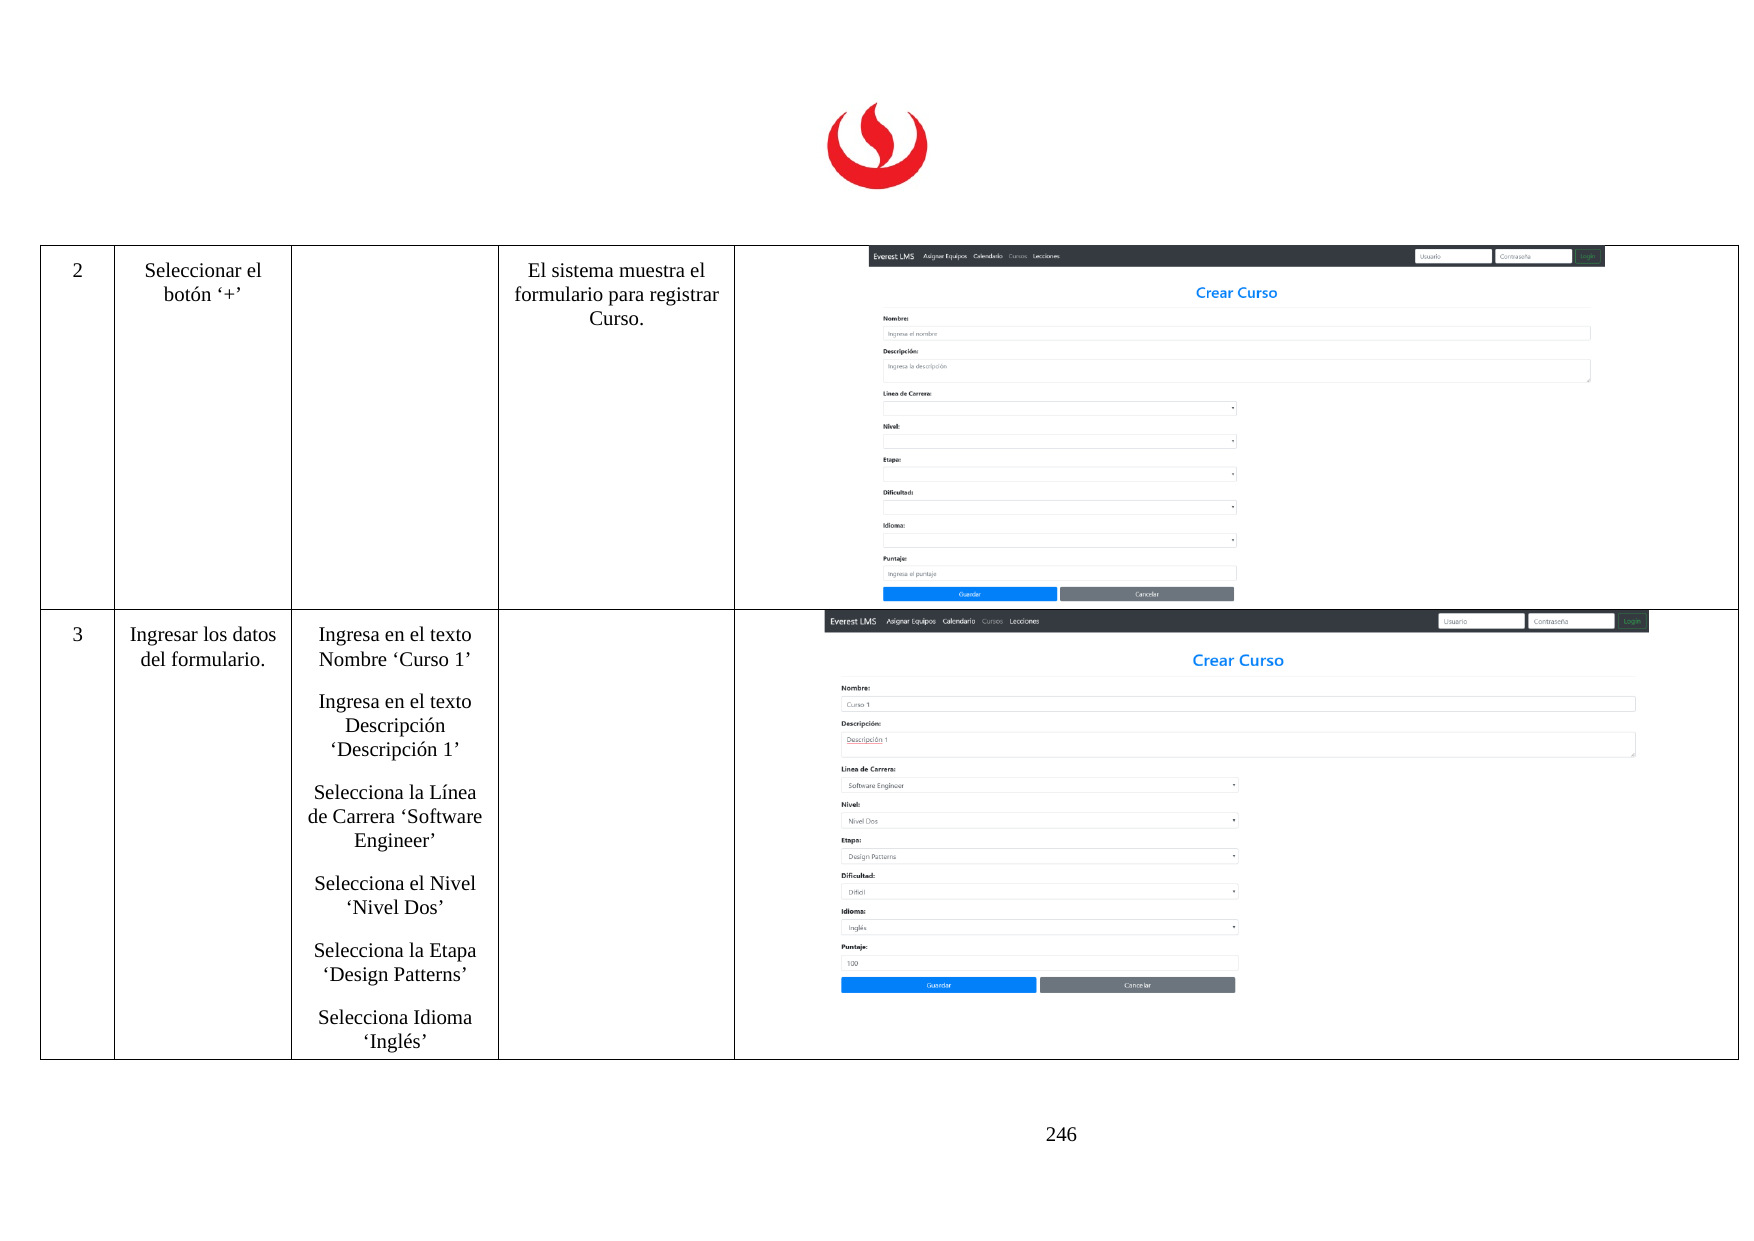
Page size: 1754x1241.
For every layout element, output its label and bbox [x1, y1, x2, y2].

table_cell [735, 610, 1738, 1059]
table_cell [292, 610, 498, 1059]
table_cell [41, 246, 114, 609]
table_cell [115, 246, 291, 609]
picture [753, 70, 1000, 221]
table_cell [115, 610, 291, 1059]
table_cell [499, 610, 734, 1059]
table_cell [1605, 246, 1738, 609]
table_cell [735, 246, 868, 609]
picture [868, 245, 1605, 609]
picture [824, 610, 1649, 1005]
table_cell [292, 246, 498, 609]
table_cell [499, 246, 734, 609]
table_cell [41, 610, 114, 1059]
